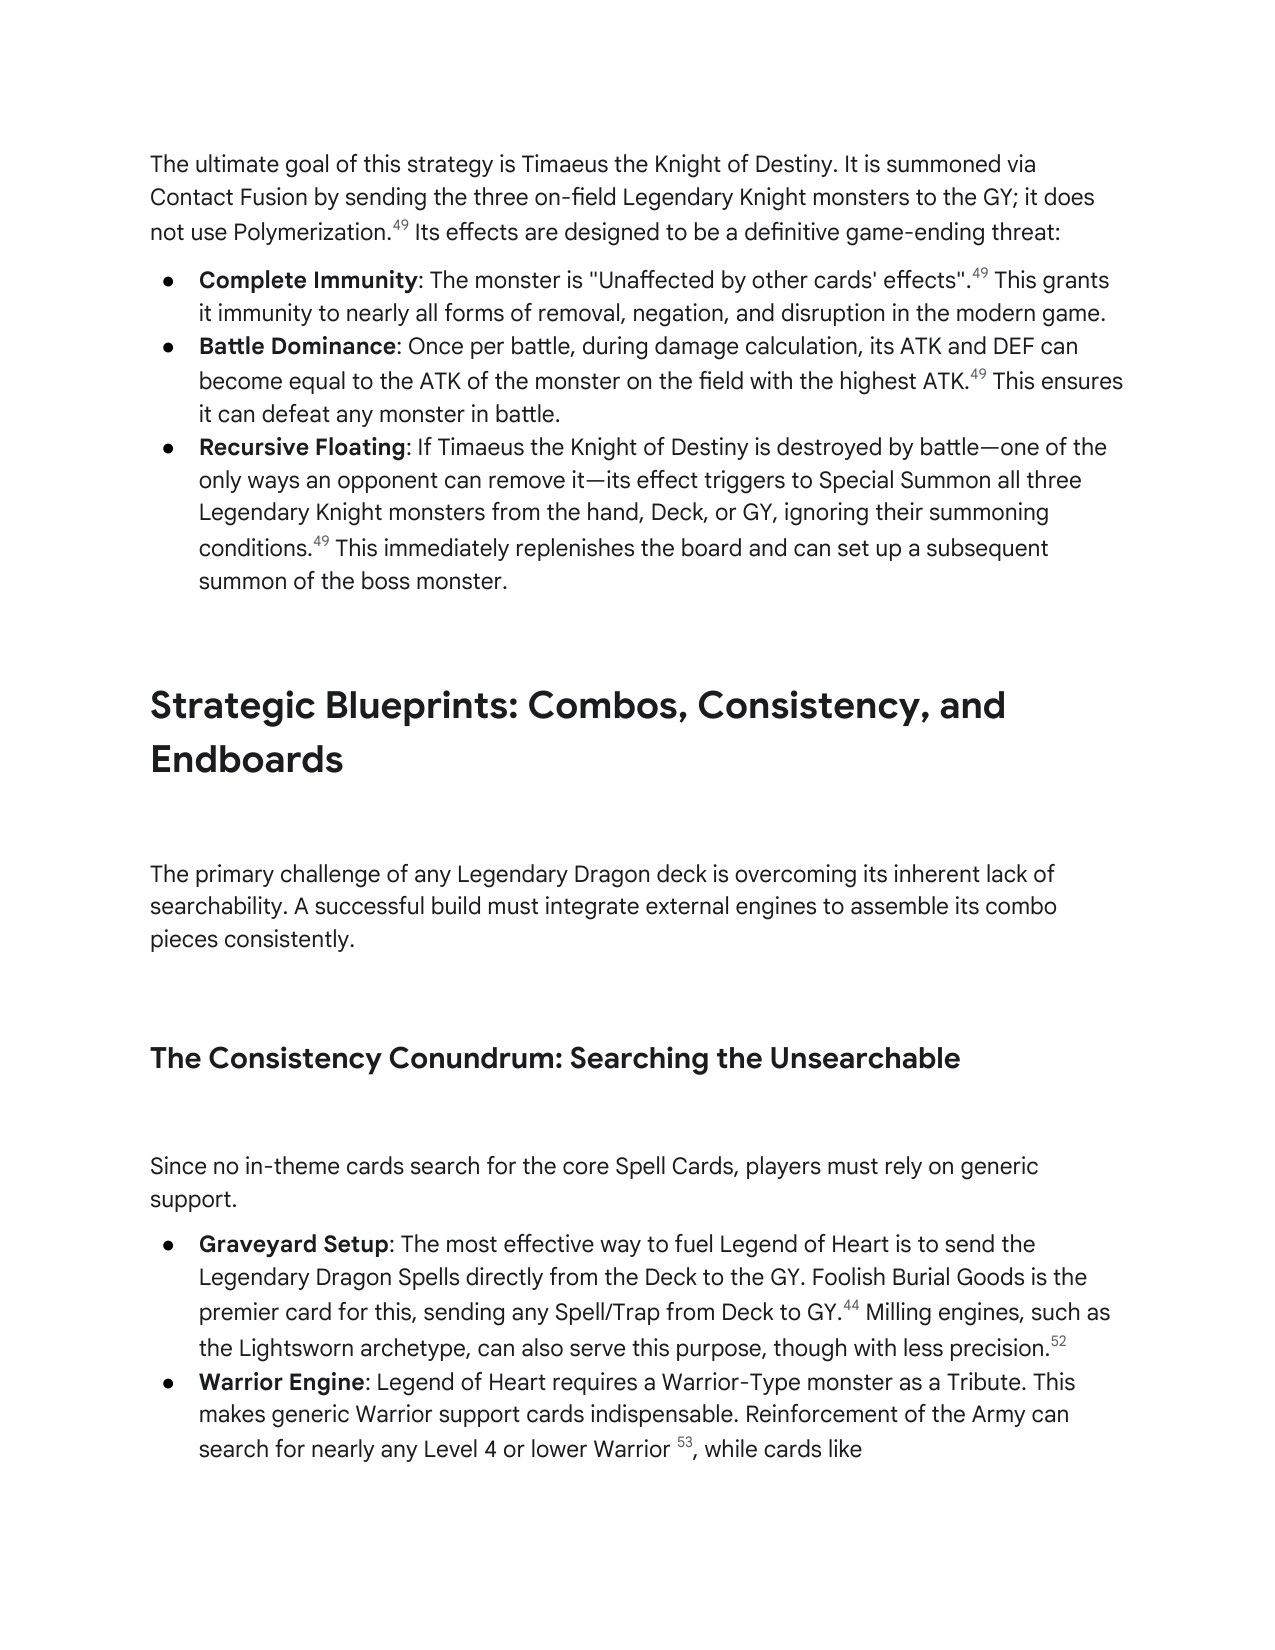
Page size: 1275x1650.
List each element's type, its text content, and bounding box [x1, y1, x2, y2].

text The primary challenge of any Legendary Dragon deck is overcoming its inherent lack of searchability. A successful build must integrate external engines to assemble its combo pieces consistently. [150, 860, 1125, 954]
list Graveyard Setup: The most effective way to fuel Legend of Heart is to send the Legendary Dragon Spells directly from the Deck to the GY. Foolish Burial Goods is the premier card for this, sending any Spell/Trap from Deck to GY.44 Milling engines, such as the Lightsworn archetype, can also serve this purpose, though with less precision.52 [161, 1230, 1125, 1363]
list Recursive Floating: If Timaeus the Knight of Destiny is destroyed by battle—one of the only ways an opponent can remove it—its effect triggers to Special Summon all three Legendary Knight monsters from the hand, Deck, or GY, ignoring their summoning conditions.49 This immediately replenishes the board and can set up a subsequent summon of the boss monster. [161, 433, 1125, 596]
list Battle Dominance: Once per battle, during damage calculation, its ATK and DEF can become equal to the ATK of the monster on the field with the highest ATK.49 This ensures it can defeat any monster in battle. [161, 332, 1125, 429]
subtitle Strategic Blueprints: Combos, Consistency, and Endboards [150, 682, 1125, 783]
text Since no in-theme cards search for the core Spell Cards, players must rely on generic support. [150, 1152, 1125, 1214]
subtitle The Consistency Conundrum: Searching the Unsearchable [150, 1041, 1125, 1077]
text The ultimate goal of this strategy is Timaeus the Knight of Destiny. It is summoned via Contact Fusion by sending the three on-field Legendary Knight monsters to the GY; it does not use Polymerization.49 Its effects are designed to be a definitive game-ending threat: [150, 150, 1125, 247]
list Complete Immunity: The monster is "Unaffected by other cards' effects".49 This grants it immunity to nearly all forms of removal, negation, and disruption in the modern game. [161, 264, 1125, 328]
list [161, 1368, 1125, 1465]
